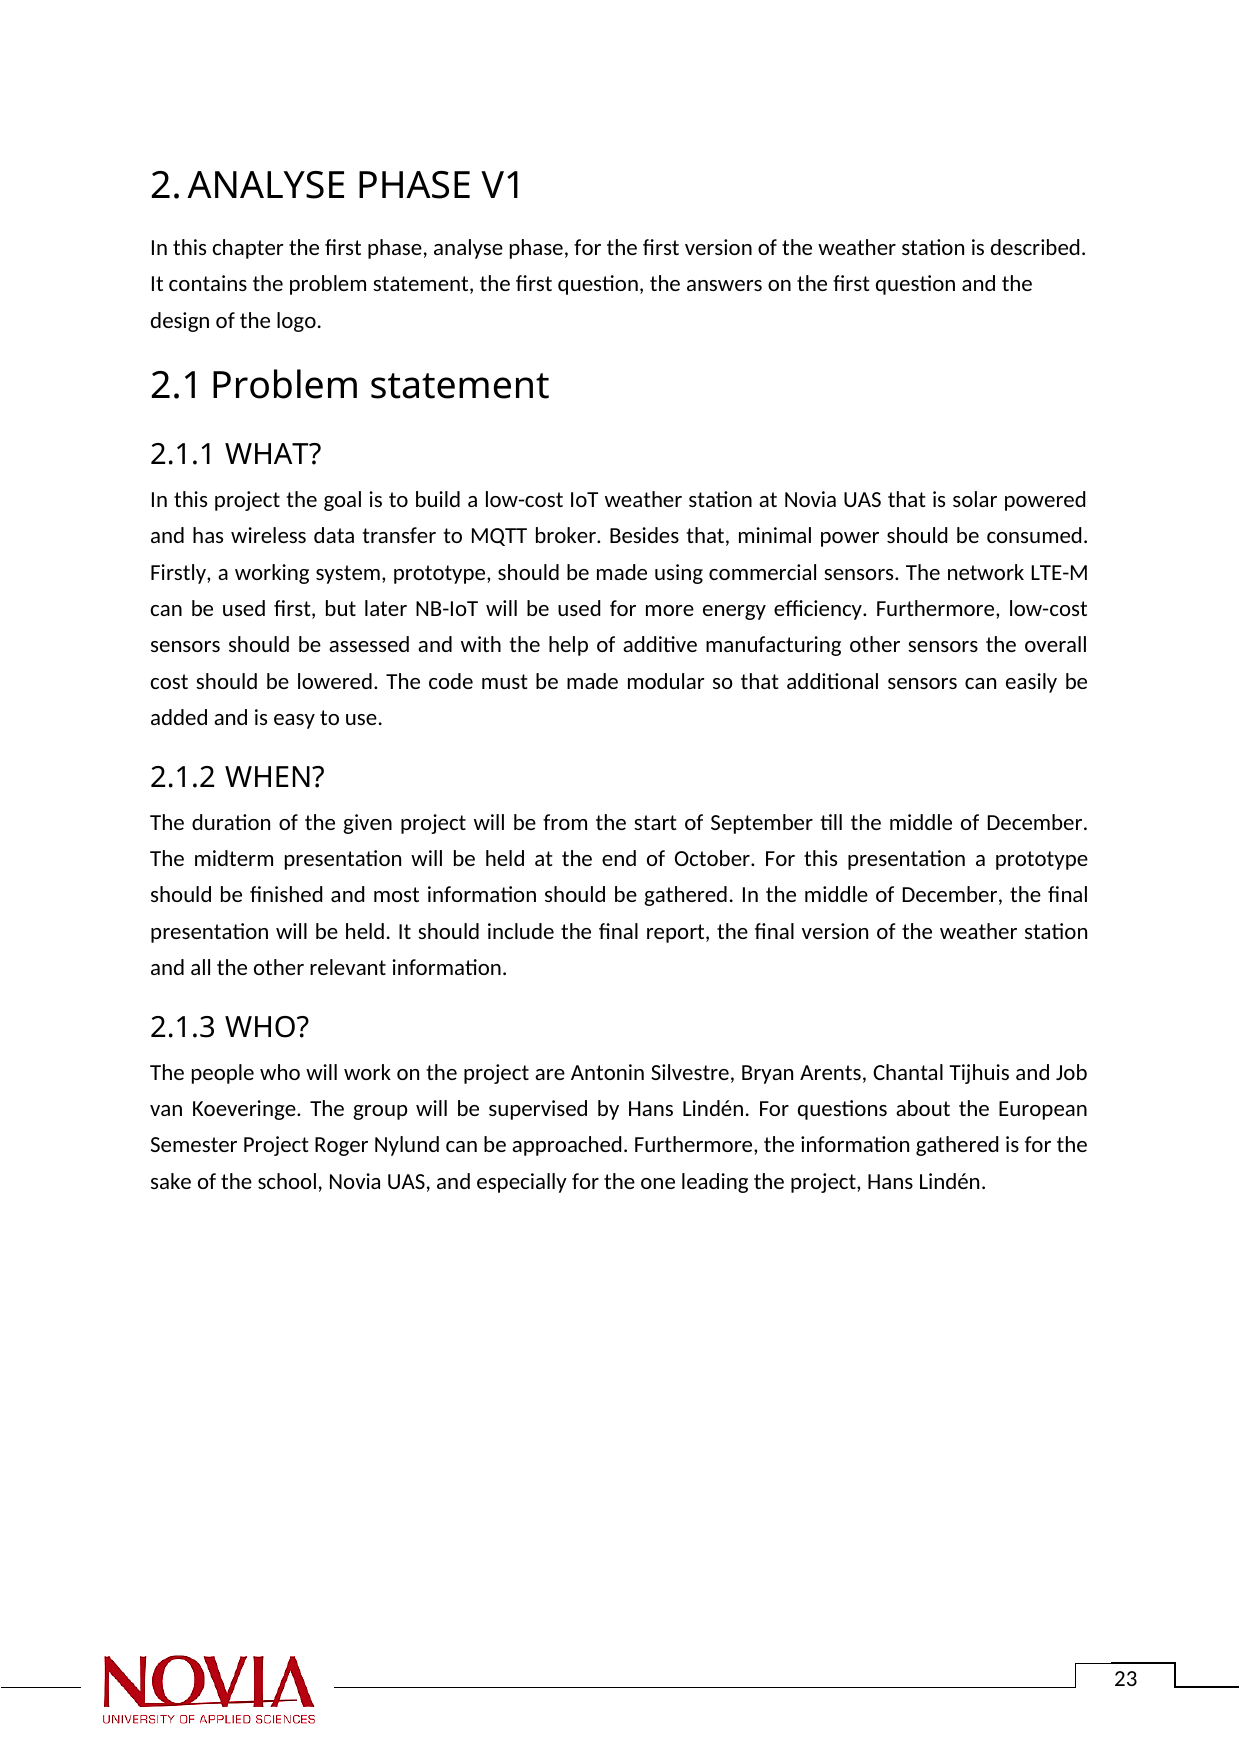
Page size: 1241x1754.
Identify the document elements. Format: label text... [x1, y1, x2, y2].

text The duration of the given project will be from the start of September till the middle of December. The midterm presentation will be held at the end of October. For this presentation a prototype should be finished and most information should be gathered. In the middle of December, the final presentation will be held. It should include the final report, the final version of the weather station and all the other relevant information. [150, 808, 1090, 981]
subtitle What? [150, 433, 1090, 473]
picture [81, 1642, 334, 1734]
text The people who will work on the project are Antonin Silvestre, Bryan Arents, Chantal Tijhuis and Job van Koeveringe. The group will be supervised by Hans Lindén. For questions about the European Semester Project Roger Nylund can be approached. Furthermore, the information gathered is for the sake of the school, Novia UAS, and especially for the one leading the project, Hans Lindén. [150, 1058, 1090, 1195]
text In this chapter the first phase, analyse phase, for the first version of the weather station is described. It contains the problem statement, the first question, the answers on the first question and the design of the logo. [150, 233, 1090, 334]
subtitle Who? [150, 1006, 1090, 1046]
text In this project the goal is to build a low-cost IoT weather station at Novia UAS that is solar powered and has wireless data transfer to MQTT broker. Besides that, minimal power should be consumed. Firstly, a working system, prototype, should be made using commercial sensors. The network LTE-M can be used first, but later NB-IoT will be used for more energy efficiency. Furthermore, low-cost sensors should be assessed and with the help of additive manufacturing other sensors the overall cost should be lowered. The code must be made modular so that additional sensors can easily be added and is easy to use. [150, 485, 1090, 731]
subtitle Problem statement [150, 359, 1090, 410]
subtitle When? [150, 756, 1090, 796]
subtitle Analyse phase V1 [150, 158, 1090, 209]
